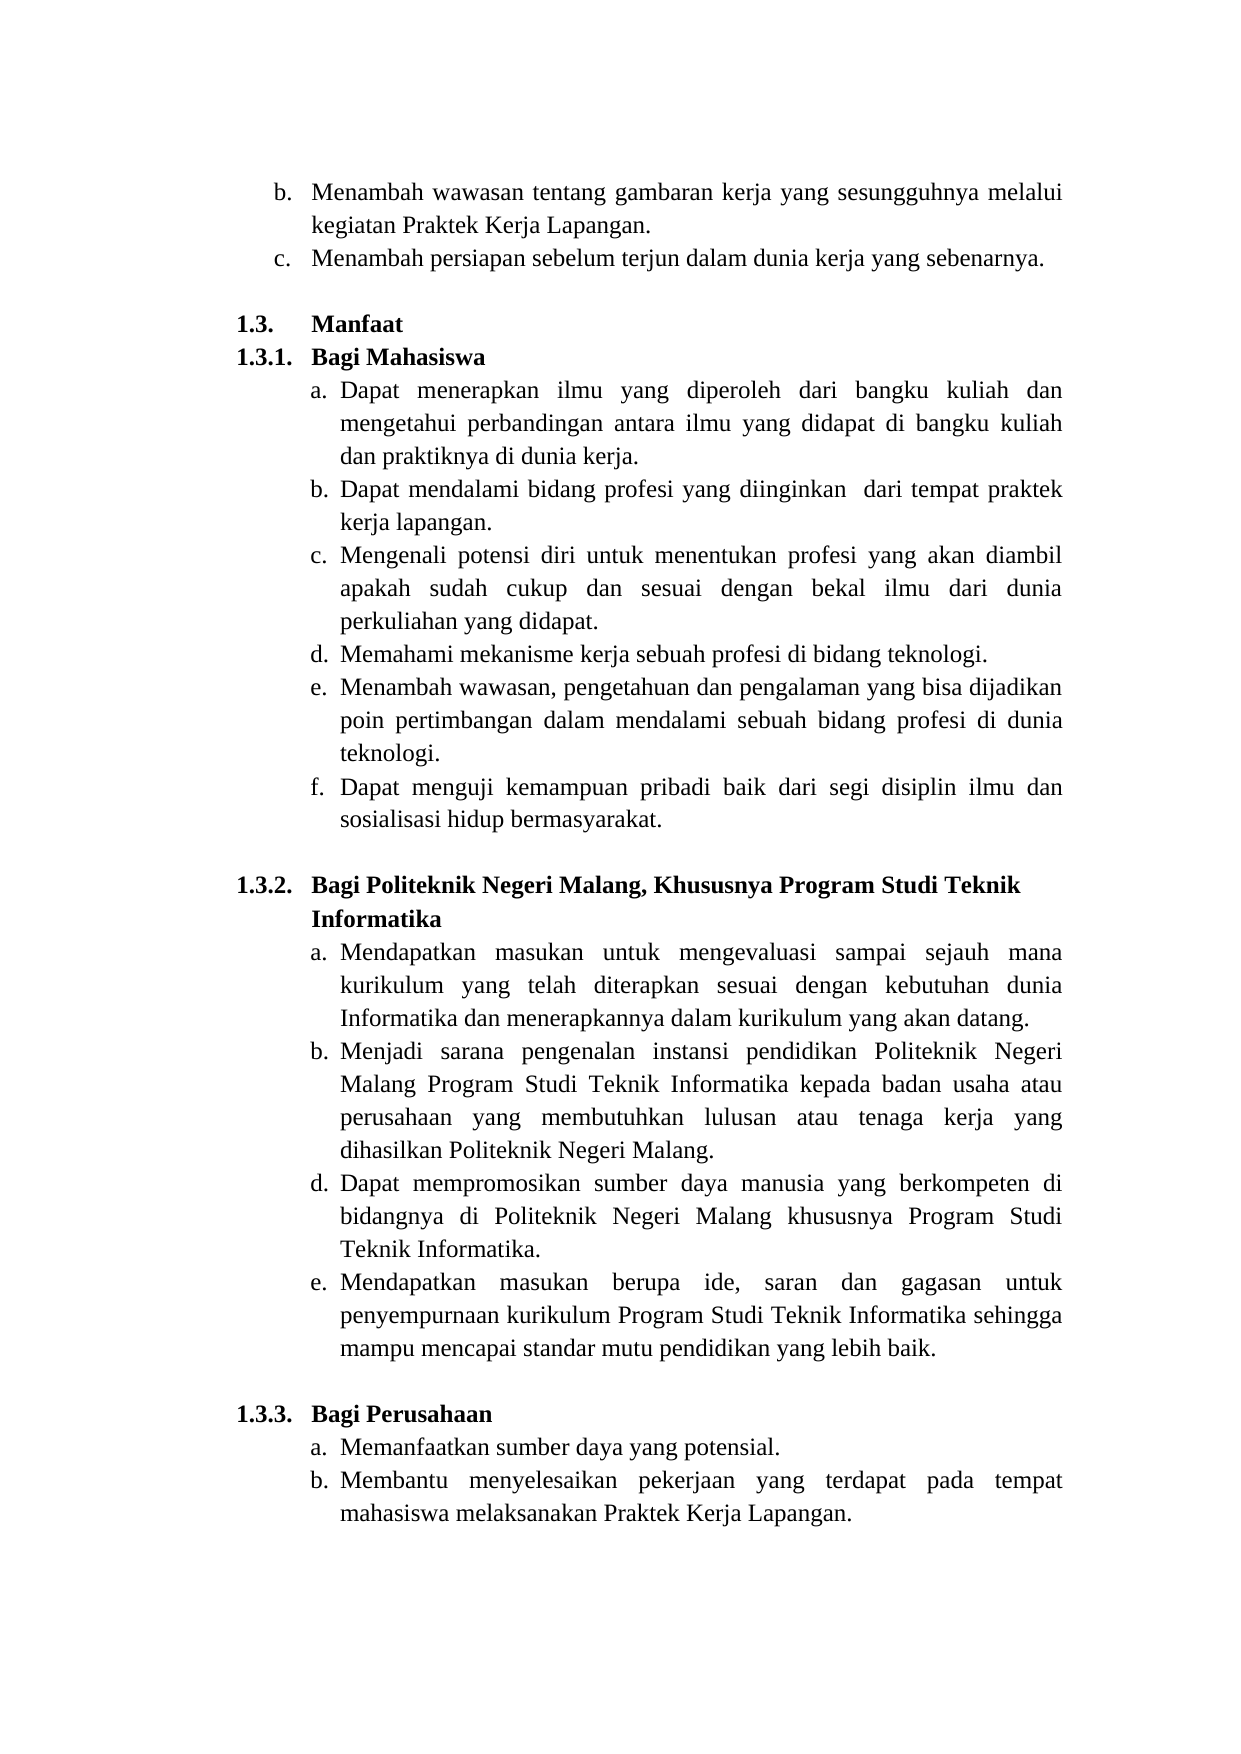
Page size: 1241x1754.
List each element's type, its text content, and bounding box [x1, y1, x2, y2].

list a. Memanfaatkan sumber daya yang potensial. [310, 1432, 1063, 1461]
list Menambah wawasan tentang gambaran kerja yang sesungguhnya melalui kegiatan Praktek Kerja Lapangan. [274, 177, 1063, 239]
list d. Memahami mekanisme kerja sebuah profesi di bidang teknologi. [310, 639, 1063, 668]
list b. Membantu menyelesaikan pekerjaan yang terdapat pada tempat mahasiswa melaksanakan Praktek Kerja Lapangan. [310, 1465, 1063, 1527]
list Bagi Politeknik Negeri Malang, Khususnya Program Studi Teknik Informatika [236, 871, 1063, 932]
list Dapat mempromosikan sumber daya manusia yang berkompeten di bidangnya di Politeknik Negeri Malang khususnya Program Studi Teknik Informatika. [310, 1168, 1063, 1263]
list Manfaat [236, 309, 1063, 338]
list e. Menambah wawasan, pengetahuan dan pengalaman yang bisa dijadikan poin pertimbangan dalam mendalami sebuah bidang profesi di dunia teknologi. [310, 672, 1063, 767]
list b. Dapat mendalami bidang profesi yang diinginkan dari tempat praktek kerja lapangan. [310, 474, 1063, 536]
list Mendapatkan masukan untuk mengevaluasi sampai sejauh mana kurikulum yang telah diterapkan sesuai dengan kebutuhan dunia Informatika dan menerapkannya dalam kurikulum yang akan datang. [310, 937, 1063, 1031]
list f. Dapat menguji kemampuan pribadi baik dari segi disiplin ilmu dan sosialisasi hidup bermasyarakat. [310, 772, 1063, 833]
list c. Mengenali potensi diri untuk menentukan profesi yang akan diambil apakah sudah cukup dan sesuai dengan bekal ilmu dari dunia perkuliahan yang didapat. [310, 540, 1063, 635]
list a. Dapat menerapkan ilmu yang diperoleh dari bangku kuliah dan mengetahui perbandingan antara ilmu yang didapat di bangku kuliah dan praktiknya di dunia kerja. [310, 375, 1063, 470]
list Bagi Mahasiswa [236, 342, 1063, 371]
list Menjadi sarana pengenalan instansi pendidikan Politeknik Negeri Malang Program Studi Teknik Informatika kepada badan usaha atau perusahaan yang membutuhkan lulusan atau tenaga kerja yang dihasilkan Politeknik Negeri Malang. [310, 1036, 1063, 1163]
list Mendapatkan masukan berupa ide, saran dan gagasan untuk penyempurnaan kurikulum Program Studi Teknik Informatika sehingga mampu mencapai standar mutu pendidikan yang lebih baik. [310, 1267, 1063, 1362]
list Bagi Perusahaan [236, 1399, 1063, 1428]
list Menambah persiapan sebelum terjun dalam dunia kerja yang sebenarnya. [274, 243, 1063, 272]
